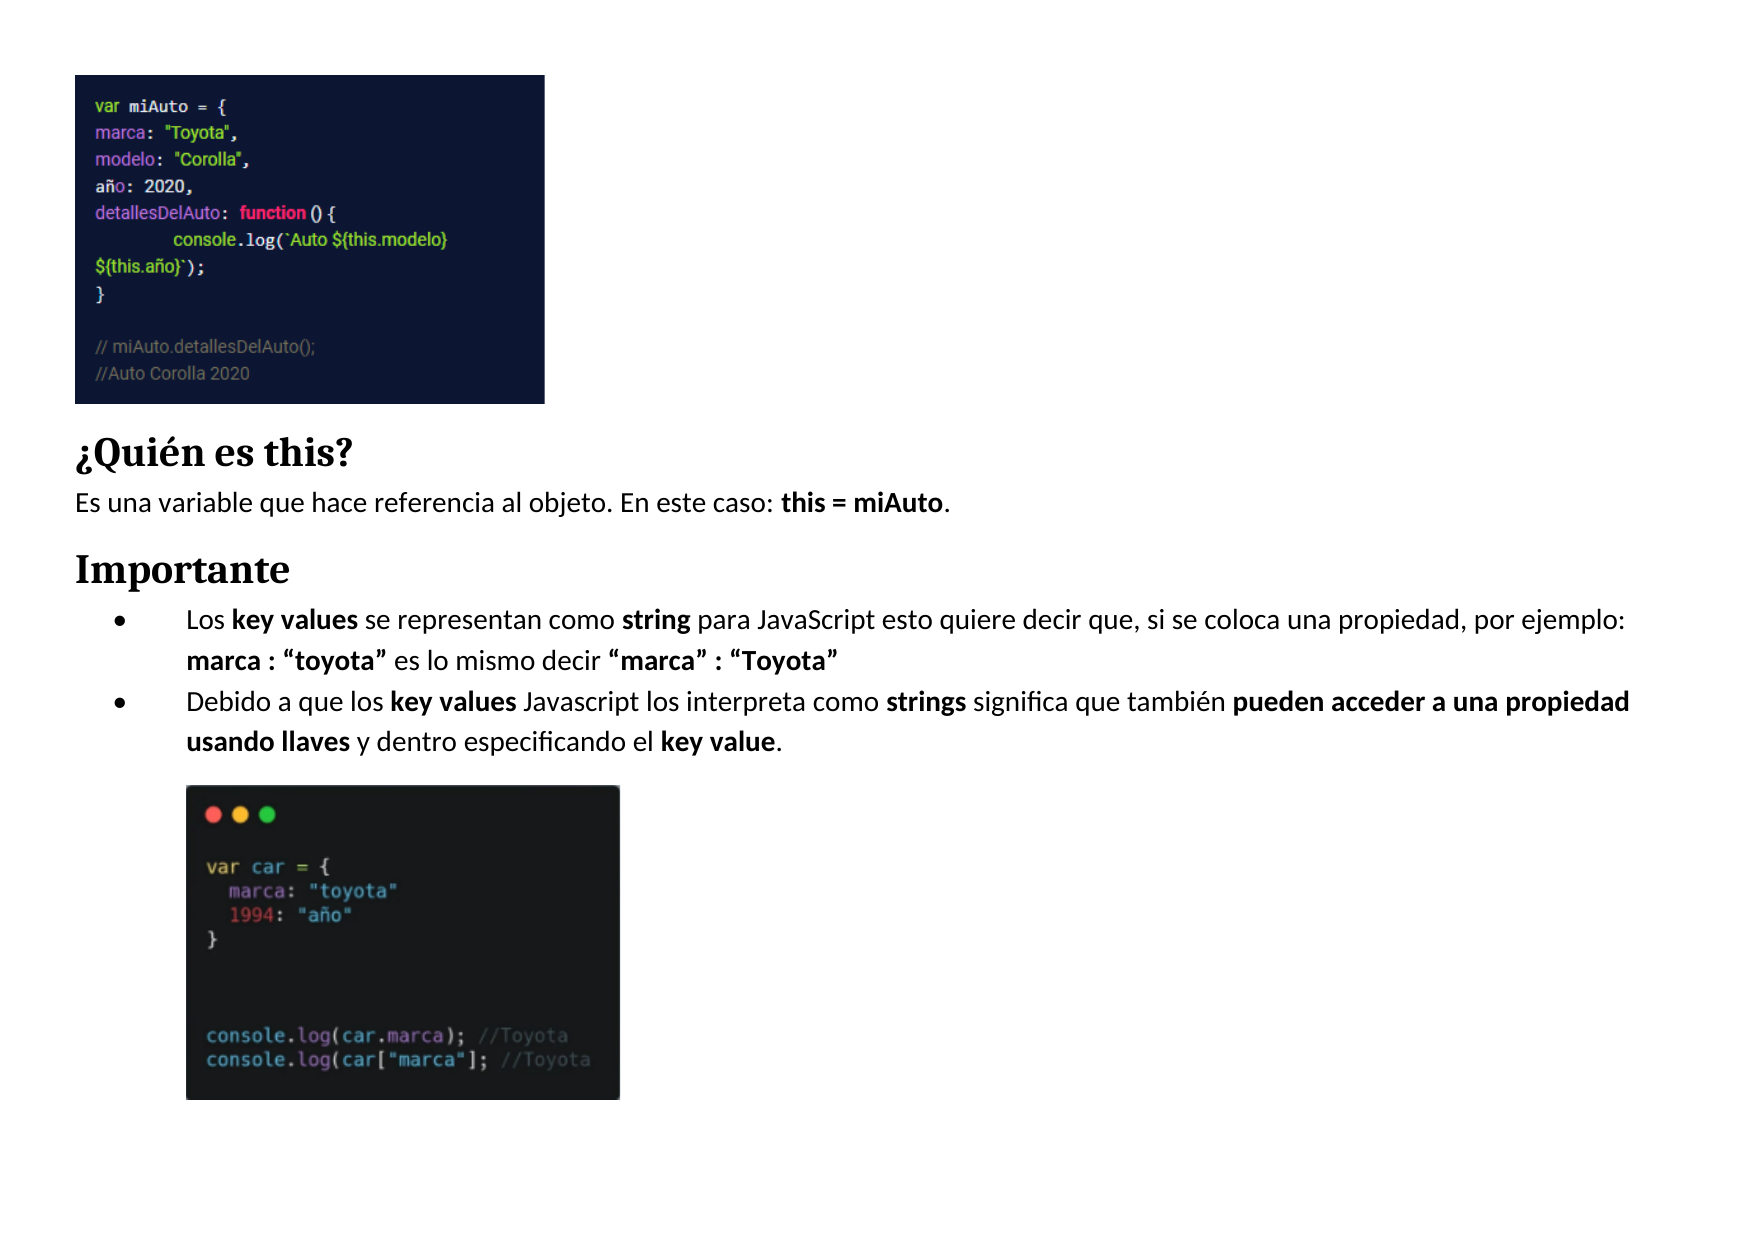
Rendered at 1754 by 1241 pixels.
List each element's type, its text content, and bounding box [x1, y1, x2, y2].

list Los key values se representan como string para JavaScript esto quiere decir que, si se coloca una propiedad, por ejemplo: [112, 601, 1679, 636]
list marca : “toyota” es lo mismo decir “marca” : “Toyota” [186, 642, 1679, 677]
list Debido a que los key values Javascript los interpreta como strings significa que también pueden acceder a una propiedad usando llaves y dentro especificando el key value. [112, 683, 1679, 759]
text Es una variable que hace referencia al objeto. En este caso: this = miAuto. [75, 484, 1679, 519]
subtitle ¿Quién es this? [75, 429, 1679, 477]
subtitle Importante [75, 546, 1679, 593]
picture [75, 75, 545, 404]
picture [186, 785, 621, 1100]
